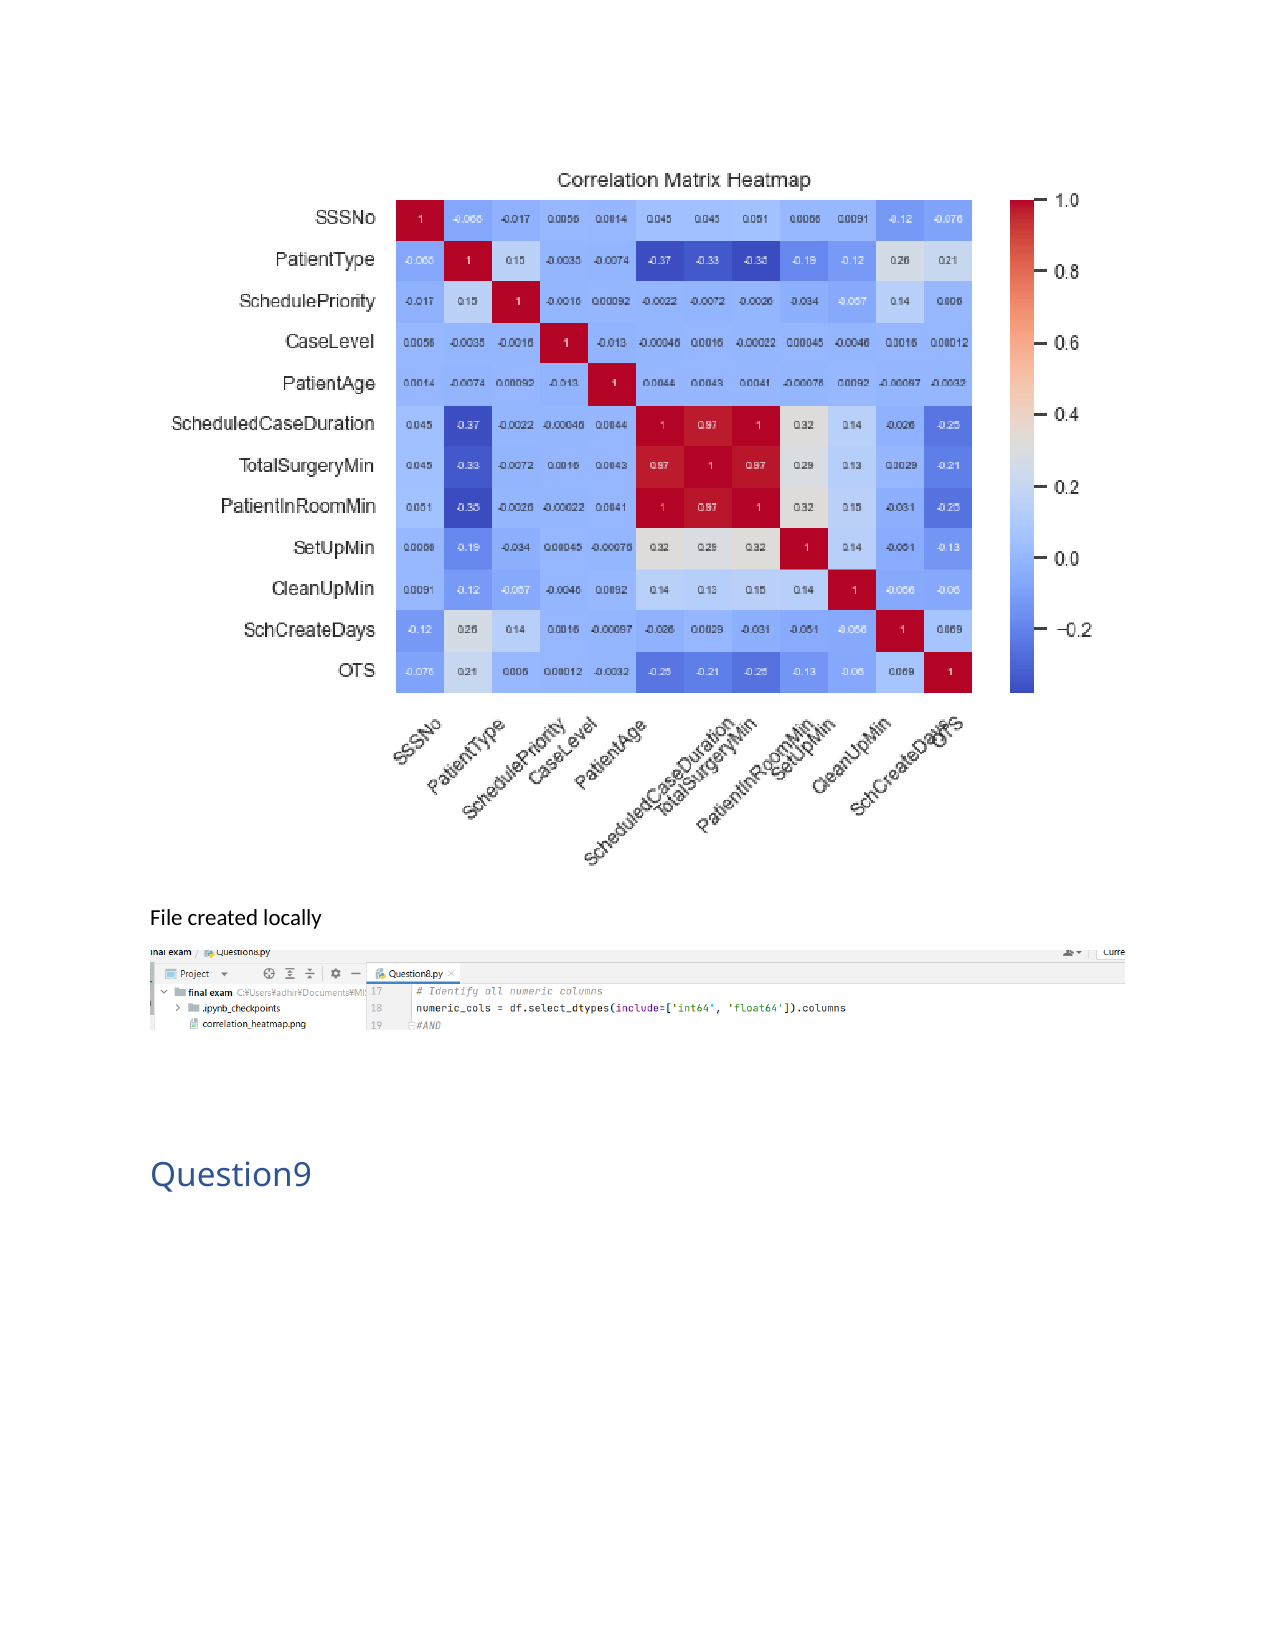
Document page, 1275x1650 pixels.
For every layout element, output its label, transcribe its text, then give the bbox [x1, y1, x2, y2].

picture [150, 150, 1125, 885]
subtitle Question9 [150, 1151, 1125, 1196]
picture [150, 950, 1125, 1030]
text File created locally [150, 903, 1125, 931]
